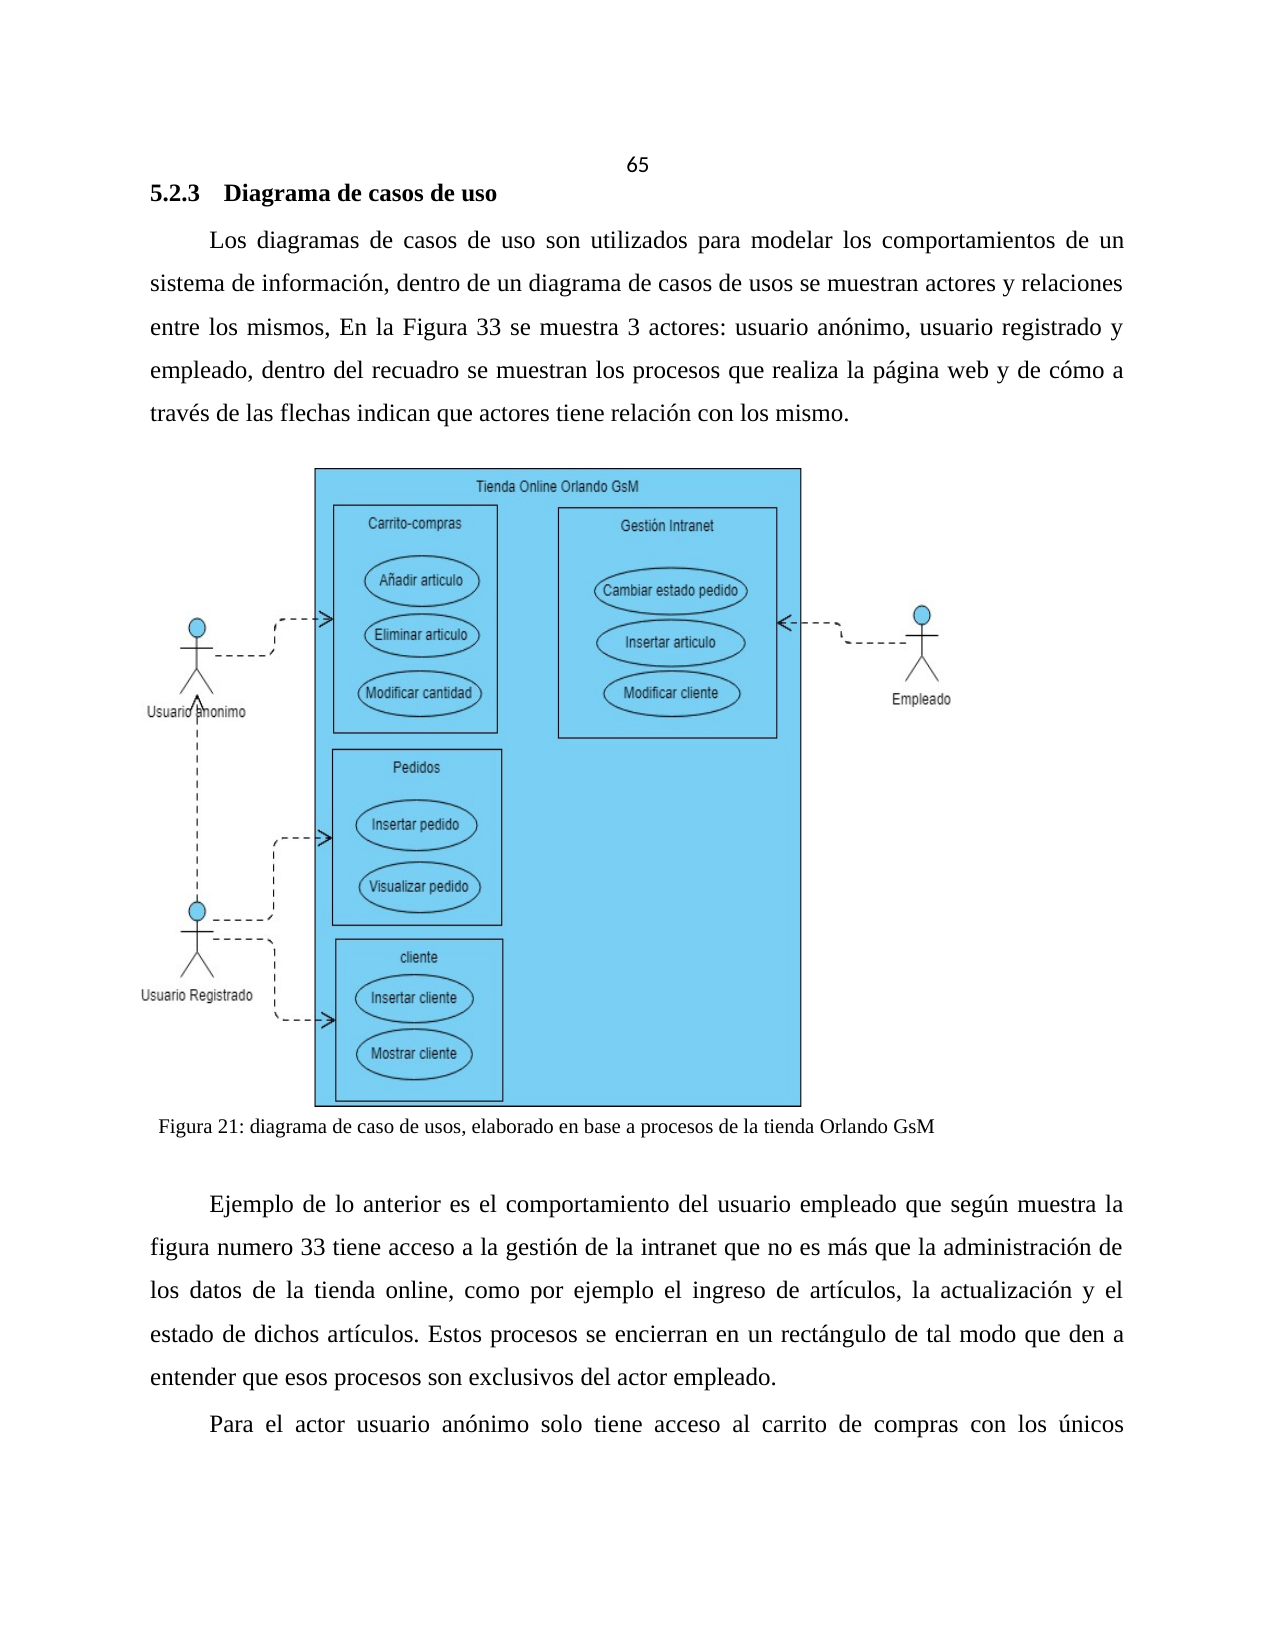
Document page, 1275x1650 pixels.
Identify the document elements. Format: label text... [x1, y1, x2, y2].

text 5.2.3 Diagrama de casos de uso [150, 178, 1125, 207]
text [150, 1409, 1125, 1438]
picture [141, 468, 952, 1107]
text Los diagramas de casos de uso son utilizados para modelar los comportamientos de un sistema de información, dentro de un diagrama de casos de usos se muestran actores y relaciones entre los mismos, En la Figura 33 se muestra 3 actores: usuario anónimo, usuario registrado y empleado, dentro del recuadro se muestran los procesos que realiza la página web y de cómo a través de las flechas indican que actores tiene relación con los mismo. [150, 225, 1125, 427]
